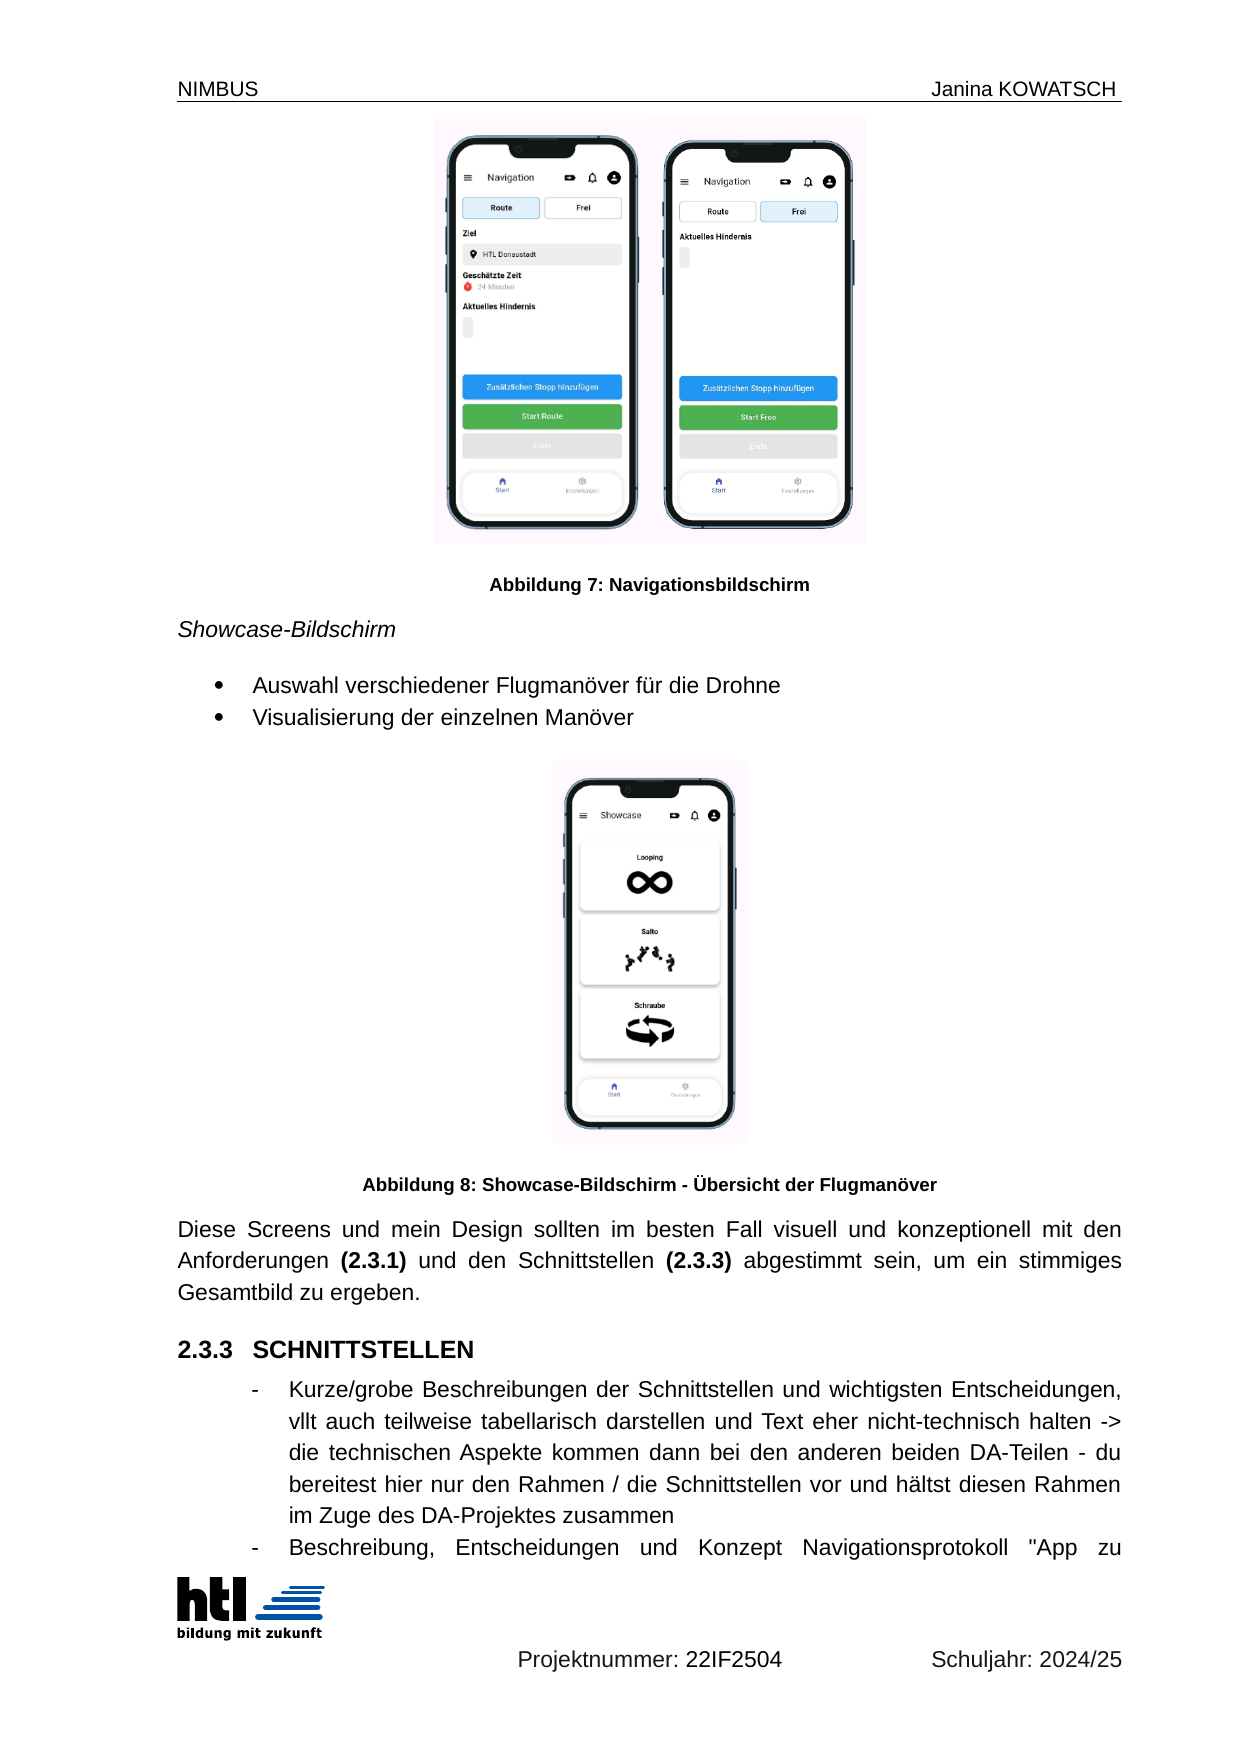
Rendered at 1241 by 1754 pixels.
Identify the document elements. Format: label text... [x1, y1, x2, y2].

picture [552, 760, 747, 1144]
subtitle Schnittstellen [177, 1336, 1122, 1364]
list Kurze/grobe Beschreibungen der Schnittstellen und wichtigsten Entscheidungen, vllt auch teilweise tabellarisch darstellen und Text eher nicht-technisch halten -> die technischen Aspekte kommen dann bei den anderen beiden DA-Teilen - du bereitest hier nur den Rahmen / die Schnittstellen vor und hältst diesen Rahmen im Zuge des DA-Projektes zusammen [251, 1376, 1122, 1529]
list Auswahl verschiedener Flugmanöver für die Drohne [215, 672, 1122, 699]
list Visualisierung der einzelnen Manöver [215, 704, 1122, 730]
text Showcase-Bildschirm [177, 616, 1122, 642]
text Diese Screens und mein Design sollten im besten Fall visuell und konzeptionell mit den Anforderungen (2.3.1) und den Schnittstellen (2.3.3) abgestimmt sein, um ein stimmiges Gesamtbild zu ergeben. [177, 1216, 1122, 1305]
picture [433, 118, 866, 544]
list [251, 1534, 1122, 1560]
